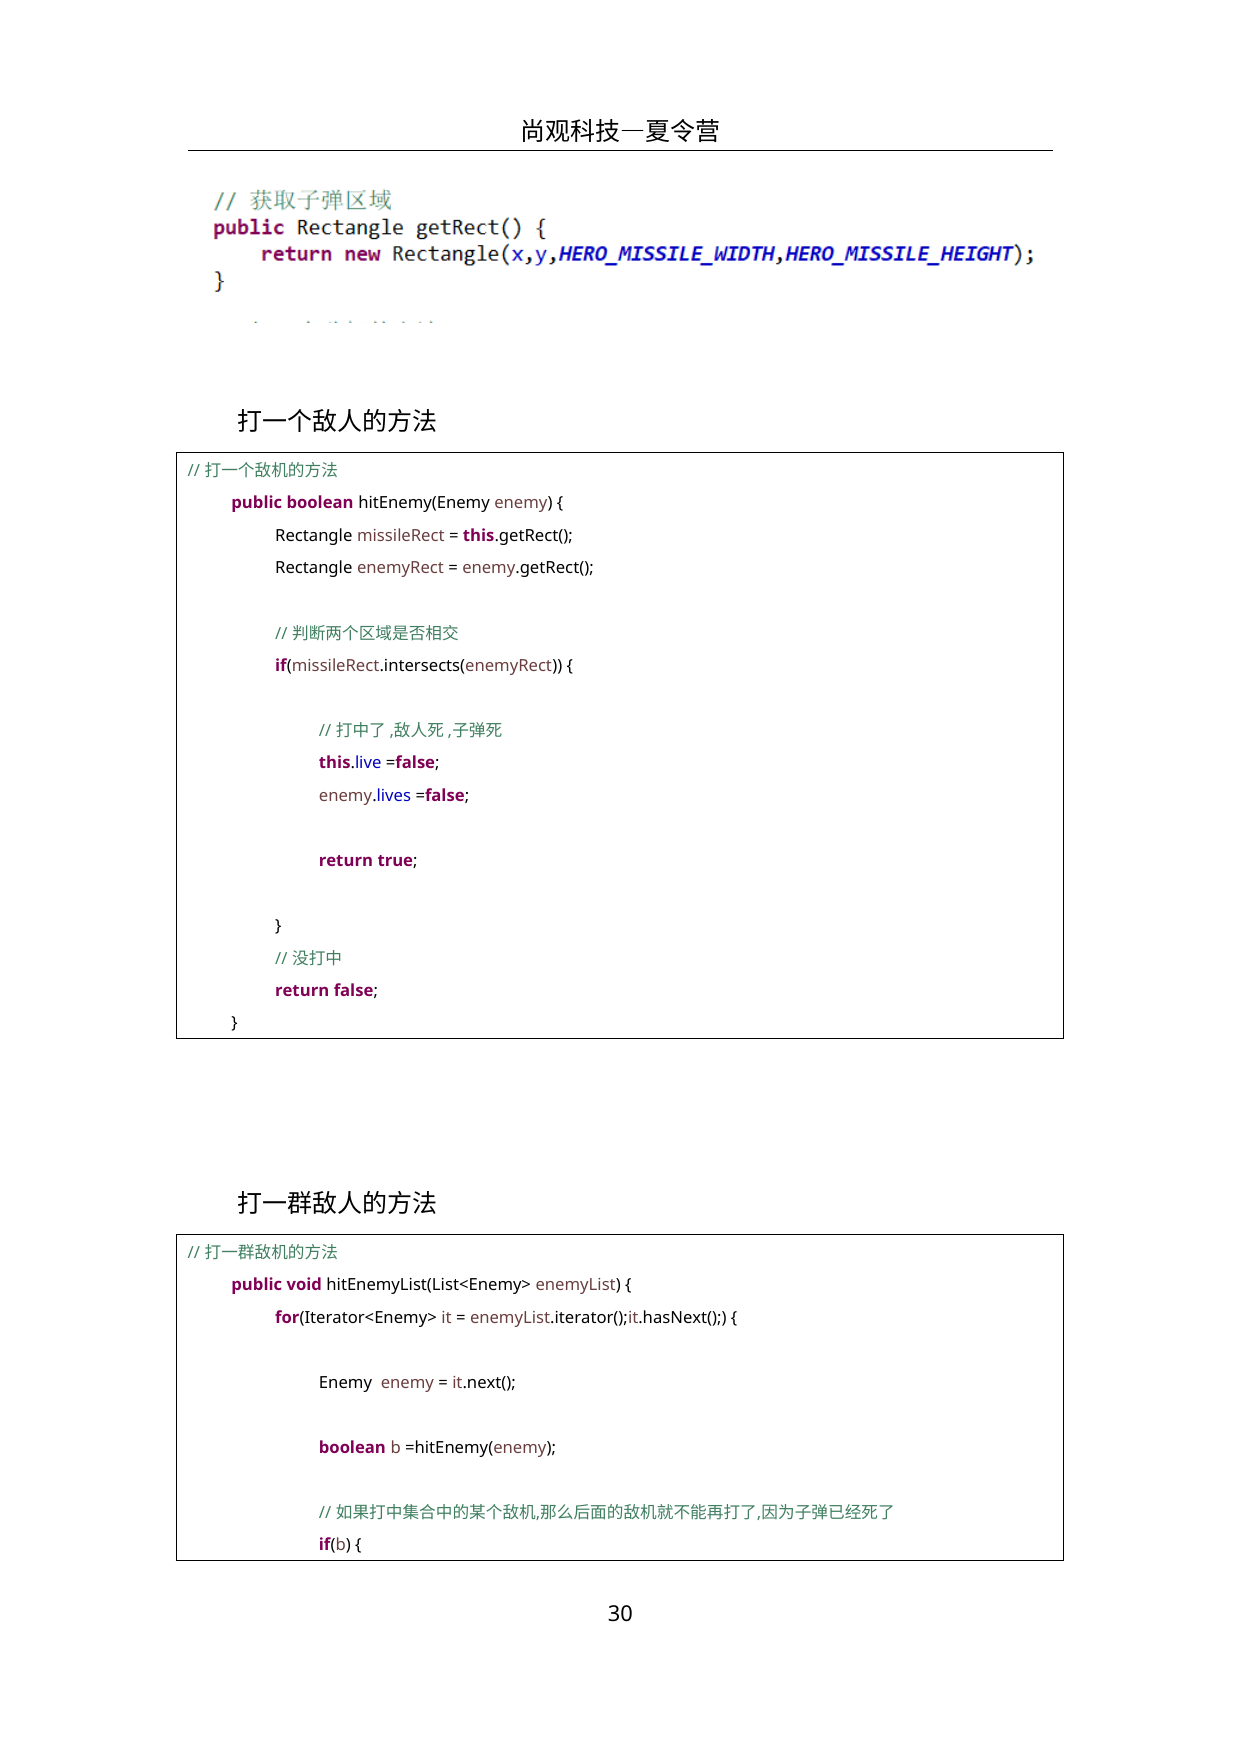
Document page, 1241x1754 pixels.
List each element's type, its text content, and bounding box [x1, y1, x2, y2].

picture [187, 159, 1053, 323]
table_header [177, 1235, 1063, 1560]
text 打一群敌人的方法 [187, 1169, 1053, 1234]
text 打一个敌人的方法 [187, 387, 1053, 452]
table_header // 打一个敌机的方法 public boolean hitEnemy(Enemy enemy) { Rectangle missileRect = this.getRect(); Rectangle enemyRect = enemy.getRect(); // 判断两个区域是否相交 if(missileRect.intersects(enemyRect)) { // 打中了 ,敌人死 ,子弹死 this.live =false; enemy.lives =false; return true; } // 没打中 return false; } [177, 453, 1063, 1038]
